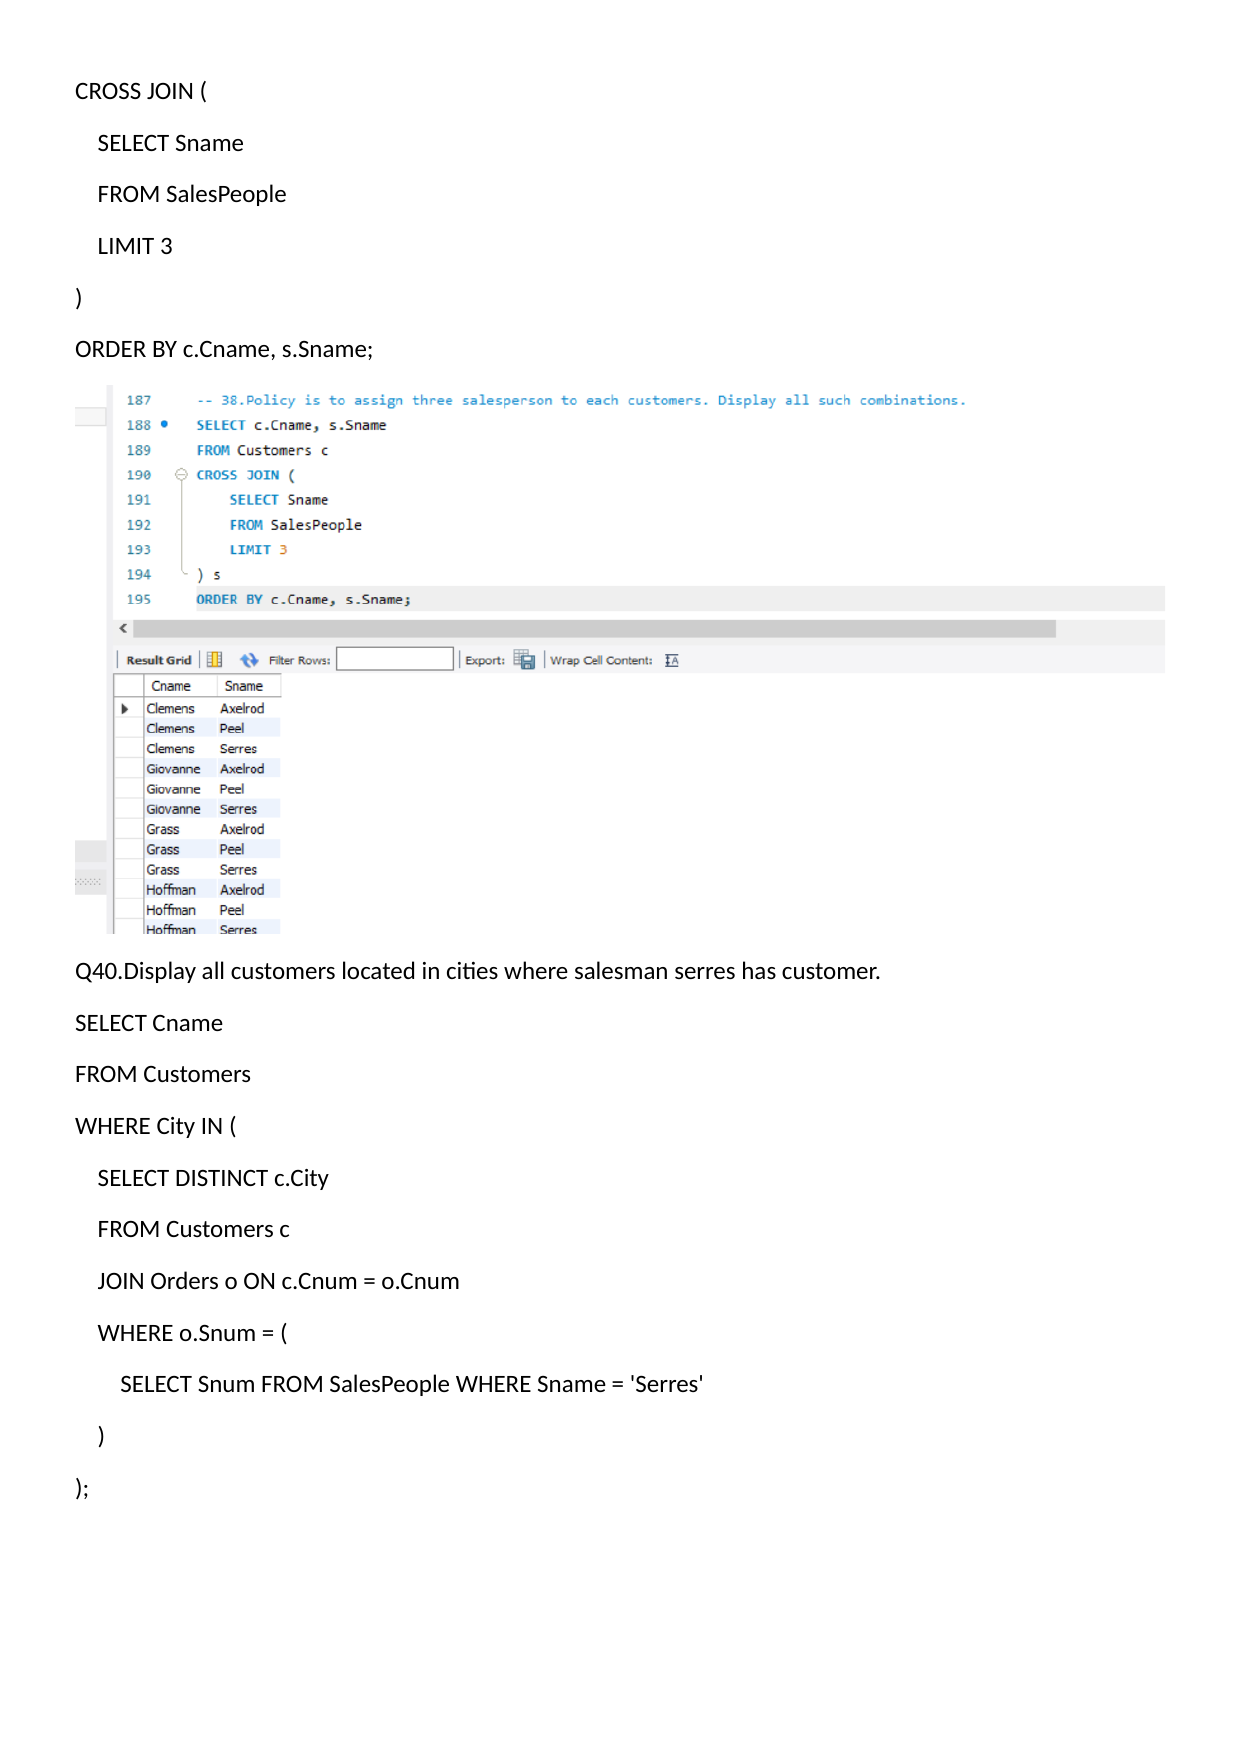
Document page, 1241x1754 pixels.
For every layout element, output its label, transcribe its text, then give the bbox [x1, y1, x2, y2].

text JOIN Orders o ON c.Cnum = o.Cnum [75, 1265, 1165, 1296]
text SELECT DISTINCT c.City [75, 1162, 1165, 1192]
text SELECT Cname [75, 1007, 1165, 1037]
text ); [75, 1472, 1165, 1502]
text ) [75, 282, 1165, 312]
text FROM Customers c [75, 1213, 1165, 1244]
text SELECT Snum FROM SalesPeople WHERE Sname = 'Serres' [75, 1368, 1165, 1399]
text ) [75, 1420, 1165, 1451]
text WHERE o.Snum = ( [75, 1317, 1165, 1347]
text Q40.Display all customers located in cities where salesman serres has customer. [75, 955, 1165, 986]
text FROM SalesPeople [75, 178, 1165, 209]
text SELECT Sname [75, 127, 1165, 157]
text LIMIT 3 [75, 230, 1165, 261]
text FROM Customers [75, 1058, 1165, 1089]
text CROSS JOIN ( [75, 75, 1165, 106]
text WHERE City IN ( [75, 1110, 1165, 1141]
picture [75, 385, 1166, 934]
text ORDER BY c.Cname, s.Sname; [75, 333, 1165, 364]
